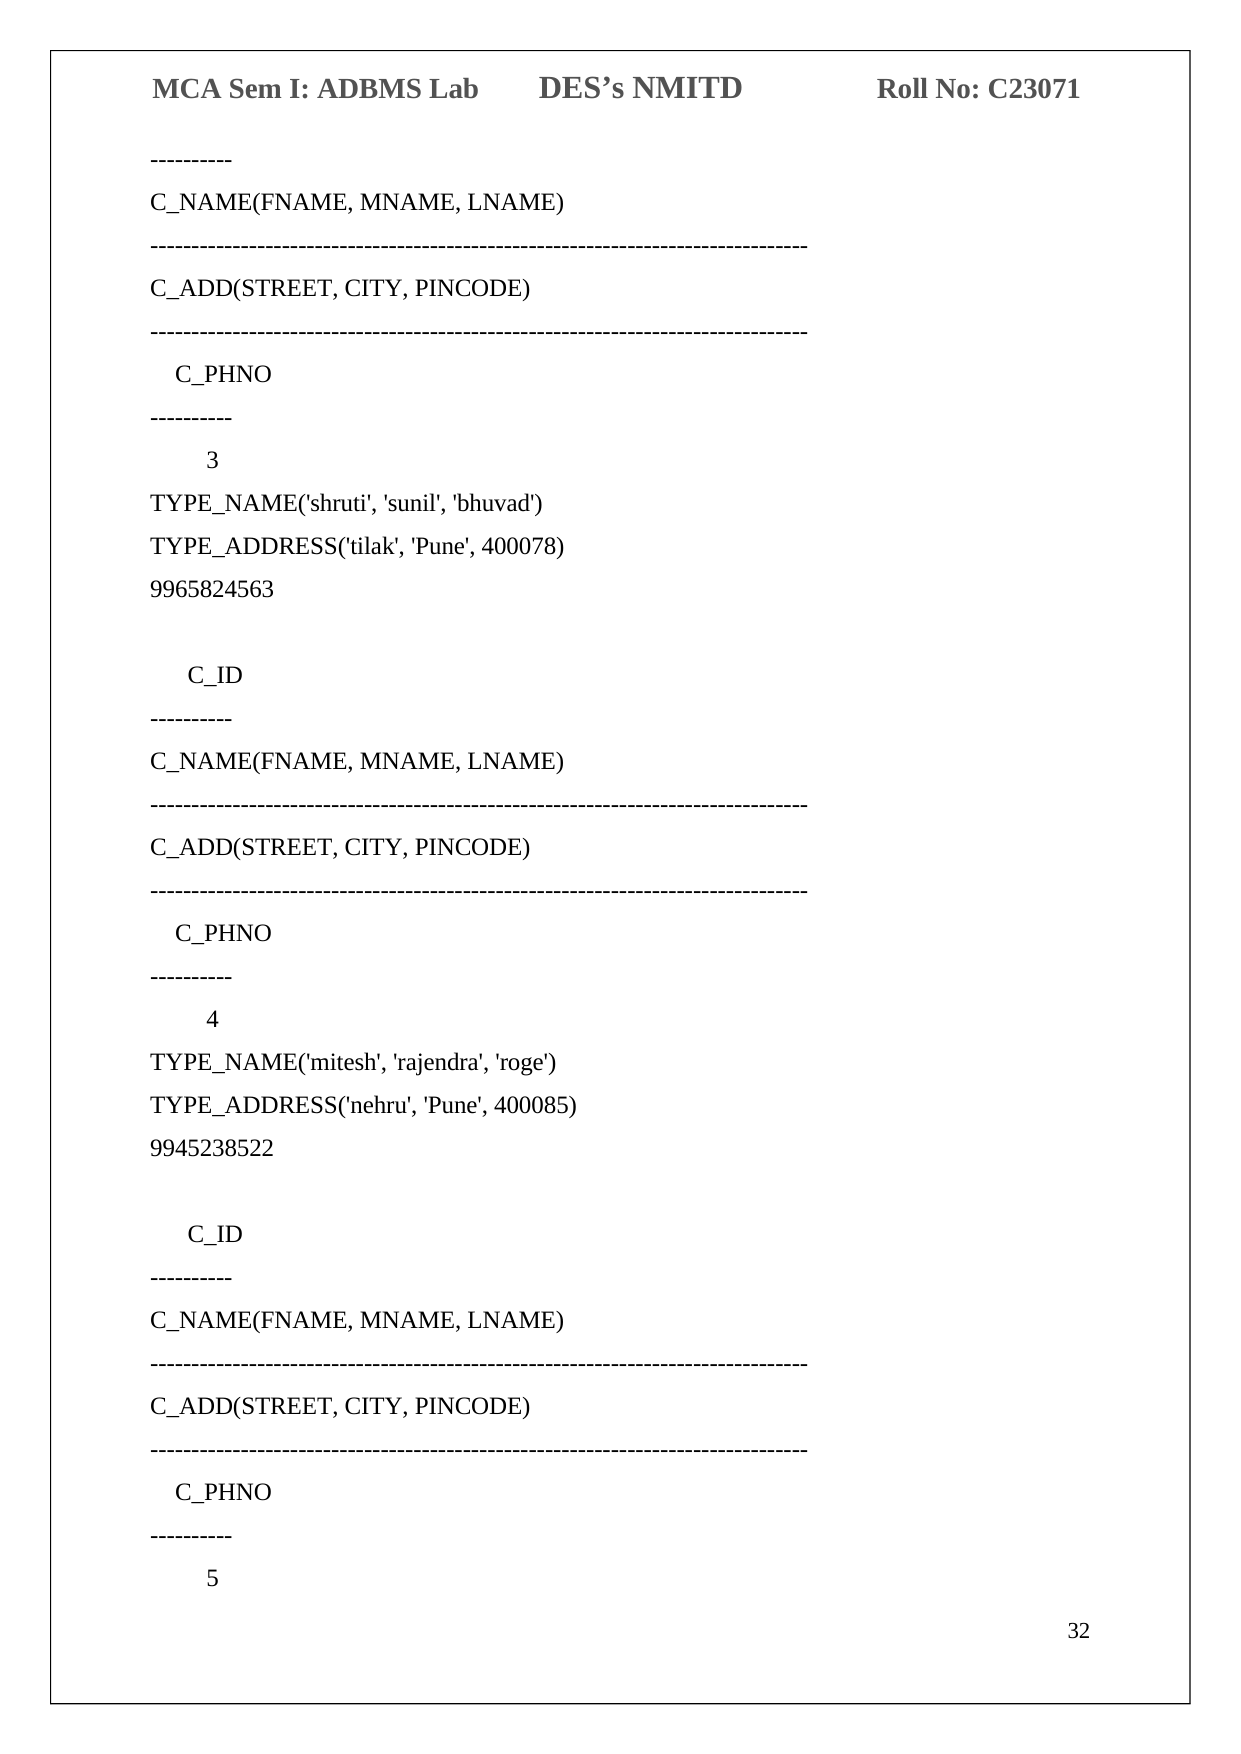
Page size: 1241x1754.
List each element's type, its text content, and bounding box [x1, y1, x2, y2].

text C_ADD(STREET, CITY, PINCODE) [150, 832, 533, 861]
text C_ADD(STREET, CITY, PINCODE) [150, 273, 533, 302]
text C_PHNO [175, 359, 272, 388]
text 3 [206, 445, 219, 474]
text ---------- [150, 961, 233, 990]
text TYPE_NAME('mitesh', 'rajendra', 'roge') [150, 1047, 560, 1076]
text -------------------------------------------------------------------------------- [150, 231, 815, 259]
text ---------- [150, 402, 233, 431]
text C_ID [187, 661, 243, 689]
text C_NAME(FNAME, MNAME, LNAME) [150, 187, 567, 216]
text ---------- [150, 703, 233, 732]
text 5 [206, 1563, 219, 1592]
text C_NAME(FNAME, MNAME, LNAME) [150, 1305, 567, 1334]
text 4 [206, 1004, 219, 1033]
text TYPE_ADDRESS('tilak', 'Pune', 400078) [150, 531, 568, 560]
text 9945238522 [150, 1133, 275, 1162]
text C_PHNO [175, 1477, 272, 1506]
text ---------- [150, 1520, 233, 1549]
text C_NAME(FNAME, MNAME, LNAME) [150, 747, 567, 775]
text ---------- [150, 1262, 233, 1291]
text C_ADD(STREET, CITY, PINCODE) [150, 1391, 533, 1420]
text 9965824563 [150, 574, 275, 603]
text 32 [1067, 1618, 1091, 1644]
text TYPE_NAME('shruti', 'sunil', 'bhuvad') [150, 488, 547, 517]
text -------------------------------------------------------------------------------- [150, 789, 815, 818]
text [150, 1434, 815, 1463]
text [150, 1348, 815, 1377]
text C_PHNO [175, 918, 272, 947]
text -------------------------------------------------------------------------------- [150, 875, 815, 904]
text ---------- [150, 144, 233, 173]
text -------------------------------------------------------------------------------- [150, 317, 815, 345]
text MCA Sem I: ADBMS Lab DES’s NMITD Roll No: C23071 [152, 68, 1091, 106]
text C_ID [187, 1219, 243, 1248]
text TYPE_ADDRESS('nehru', 'Pune', 400085) [150, 1090, 581, 1119]
